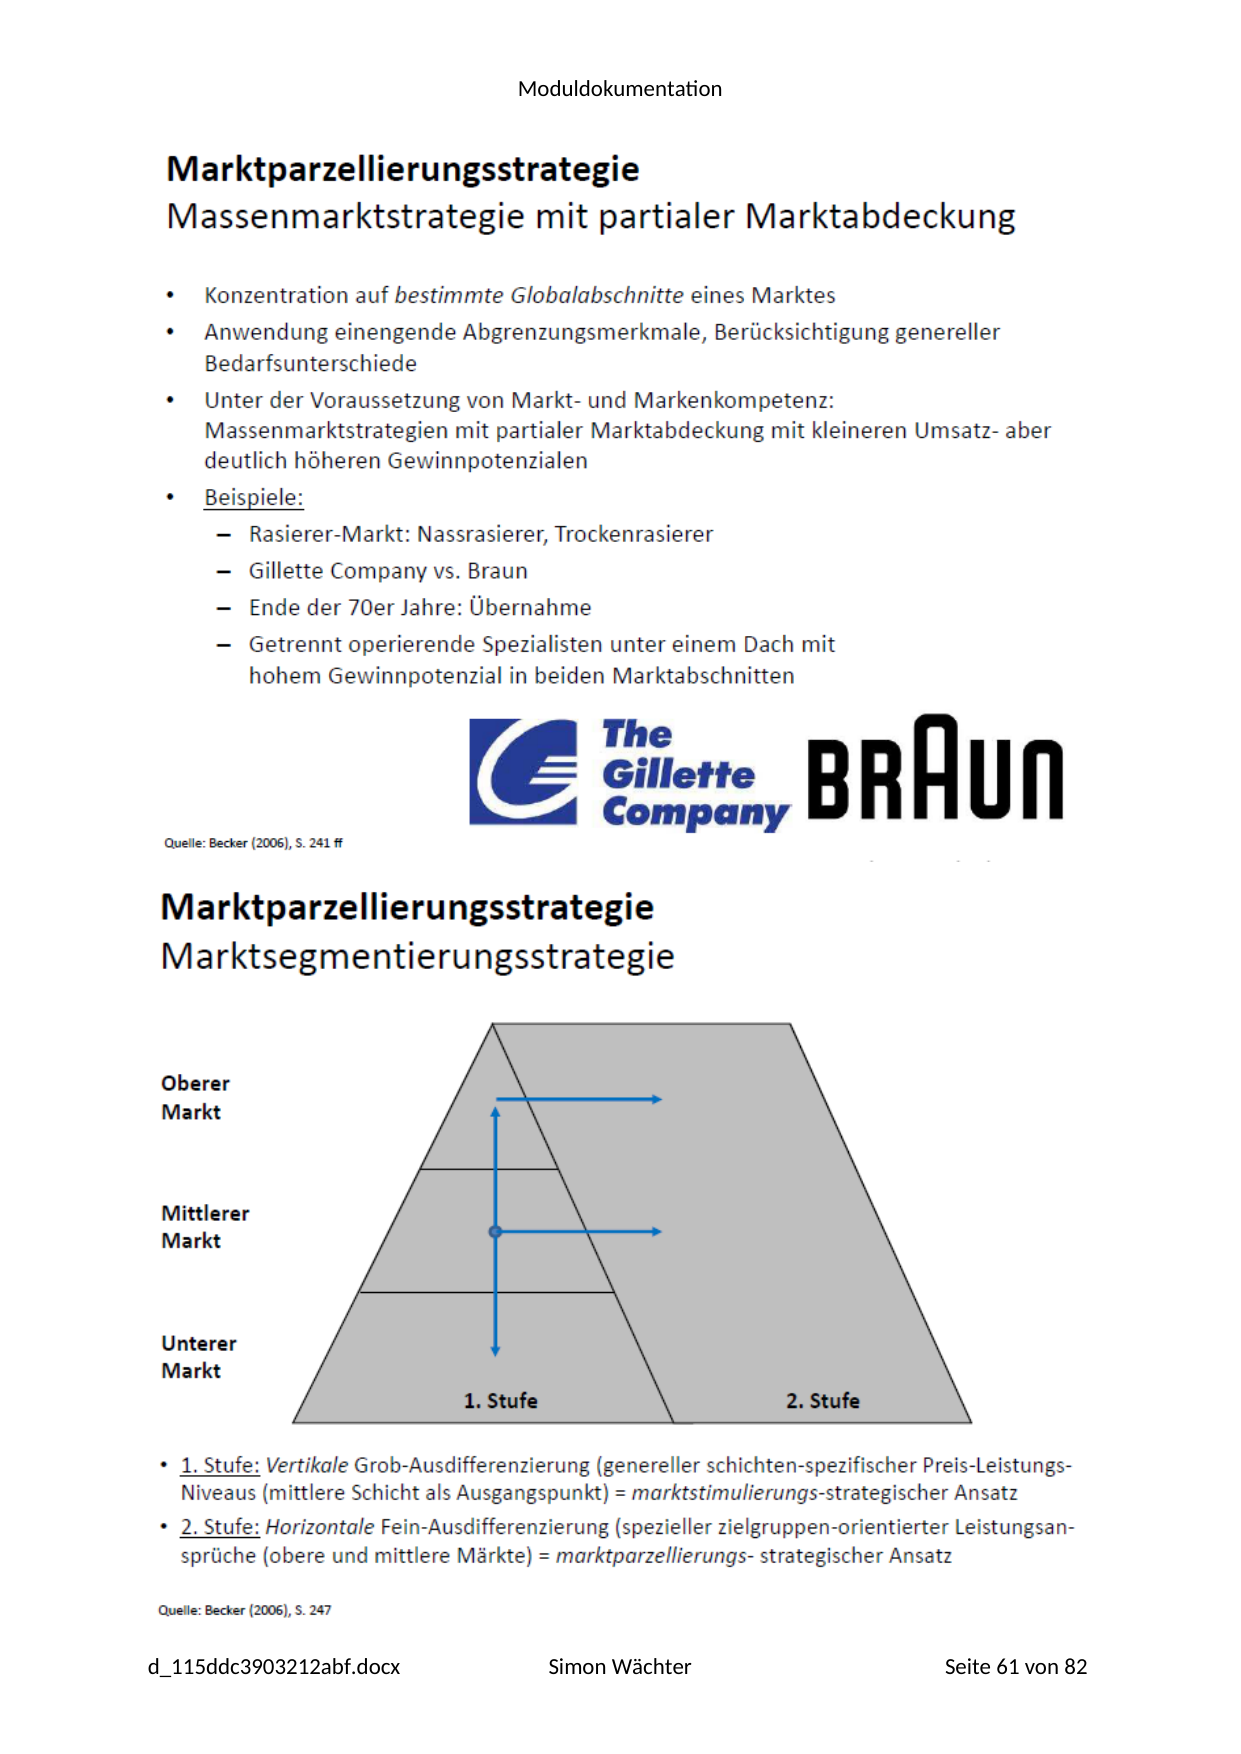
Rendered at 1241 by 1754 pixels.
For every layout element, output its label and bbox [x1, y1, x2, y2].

picture [147, 880, 1093, 1626]
picture [147, 147, 1093, 862]
